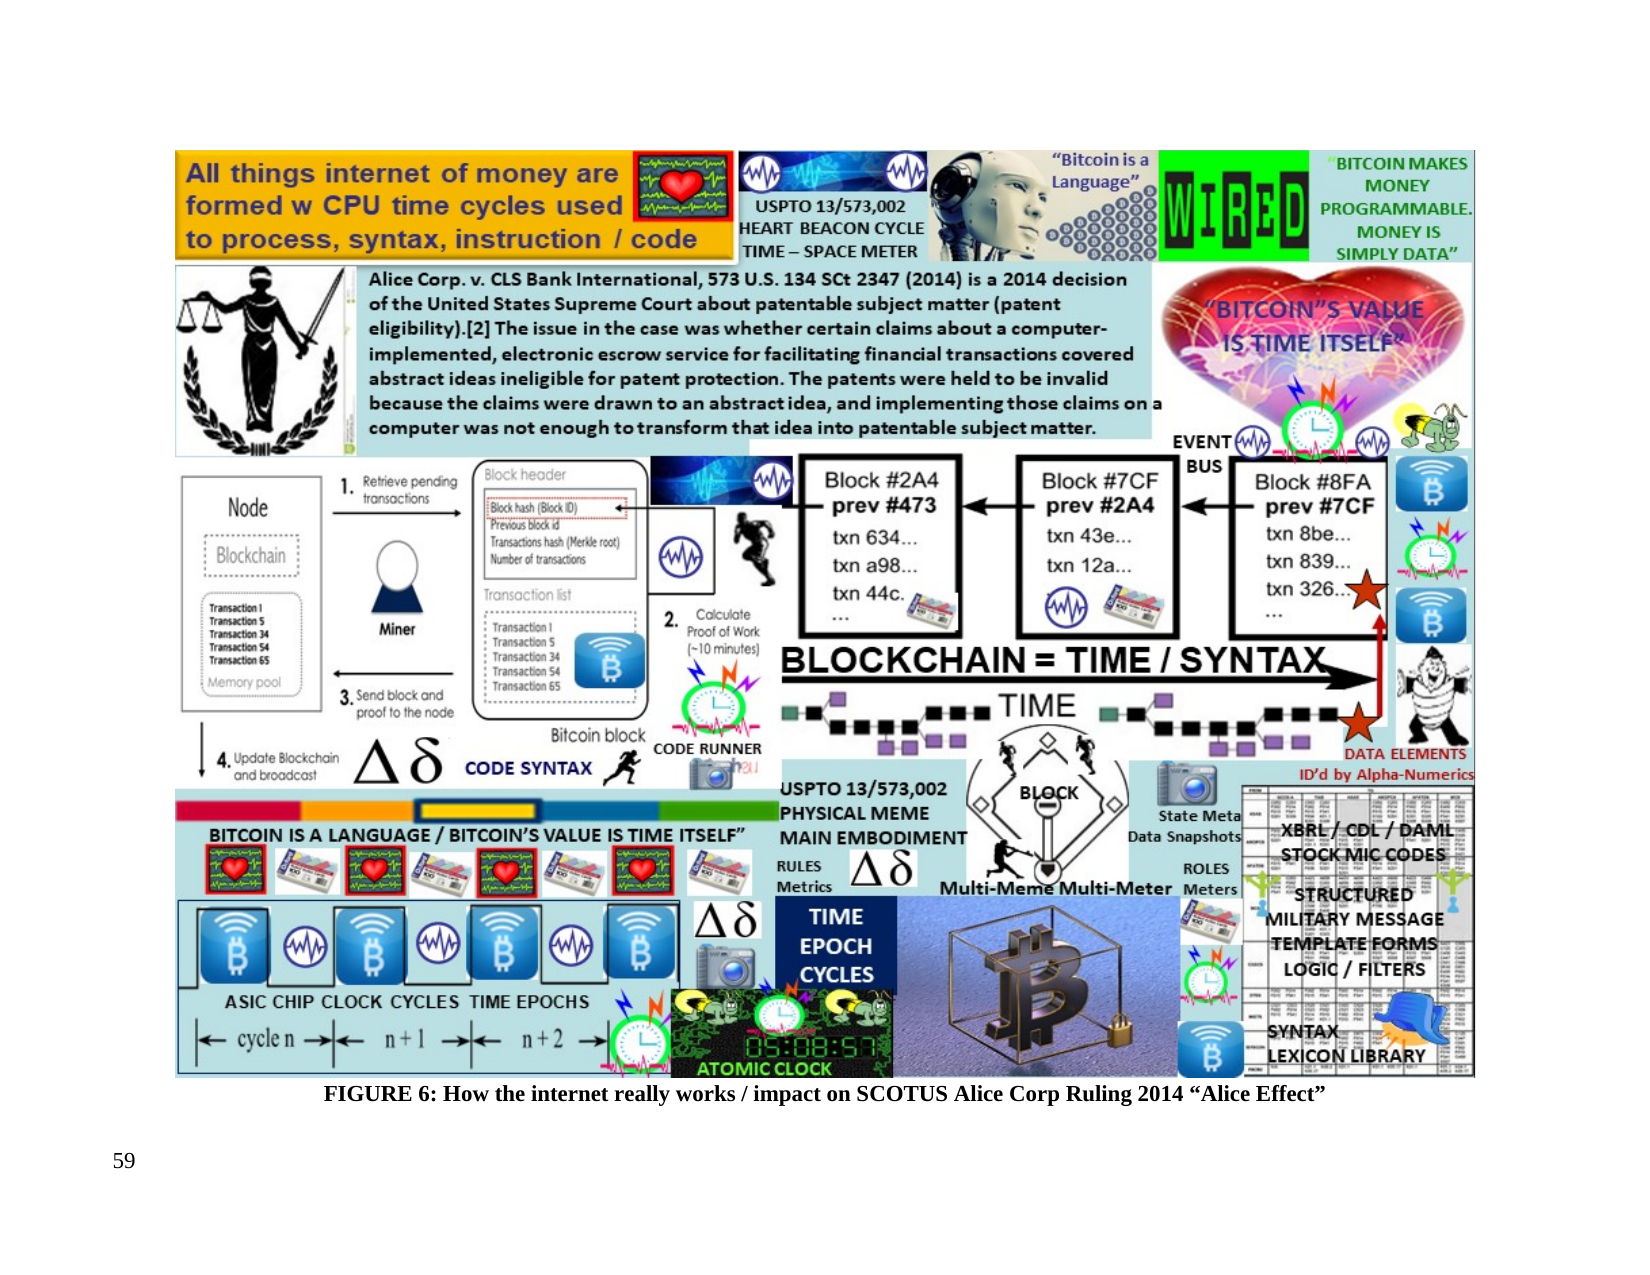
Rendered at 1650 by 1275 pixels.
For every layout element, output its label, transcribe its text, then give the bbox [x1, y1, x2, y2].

picture [175, 150, 1475, 1078]
text FIGURE 6: How the internet really works / impact on SCOTUS Alice Corp Ruling 2014 “Alice Effect” [37, 1079, 1612, 1106]
